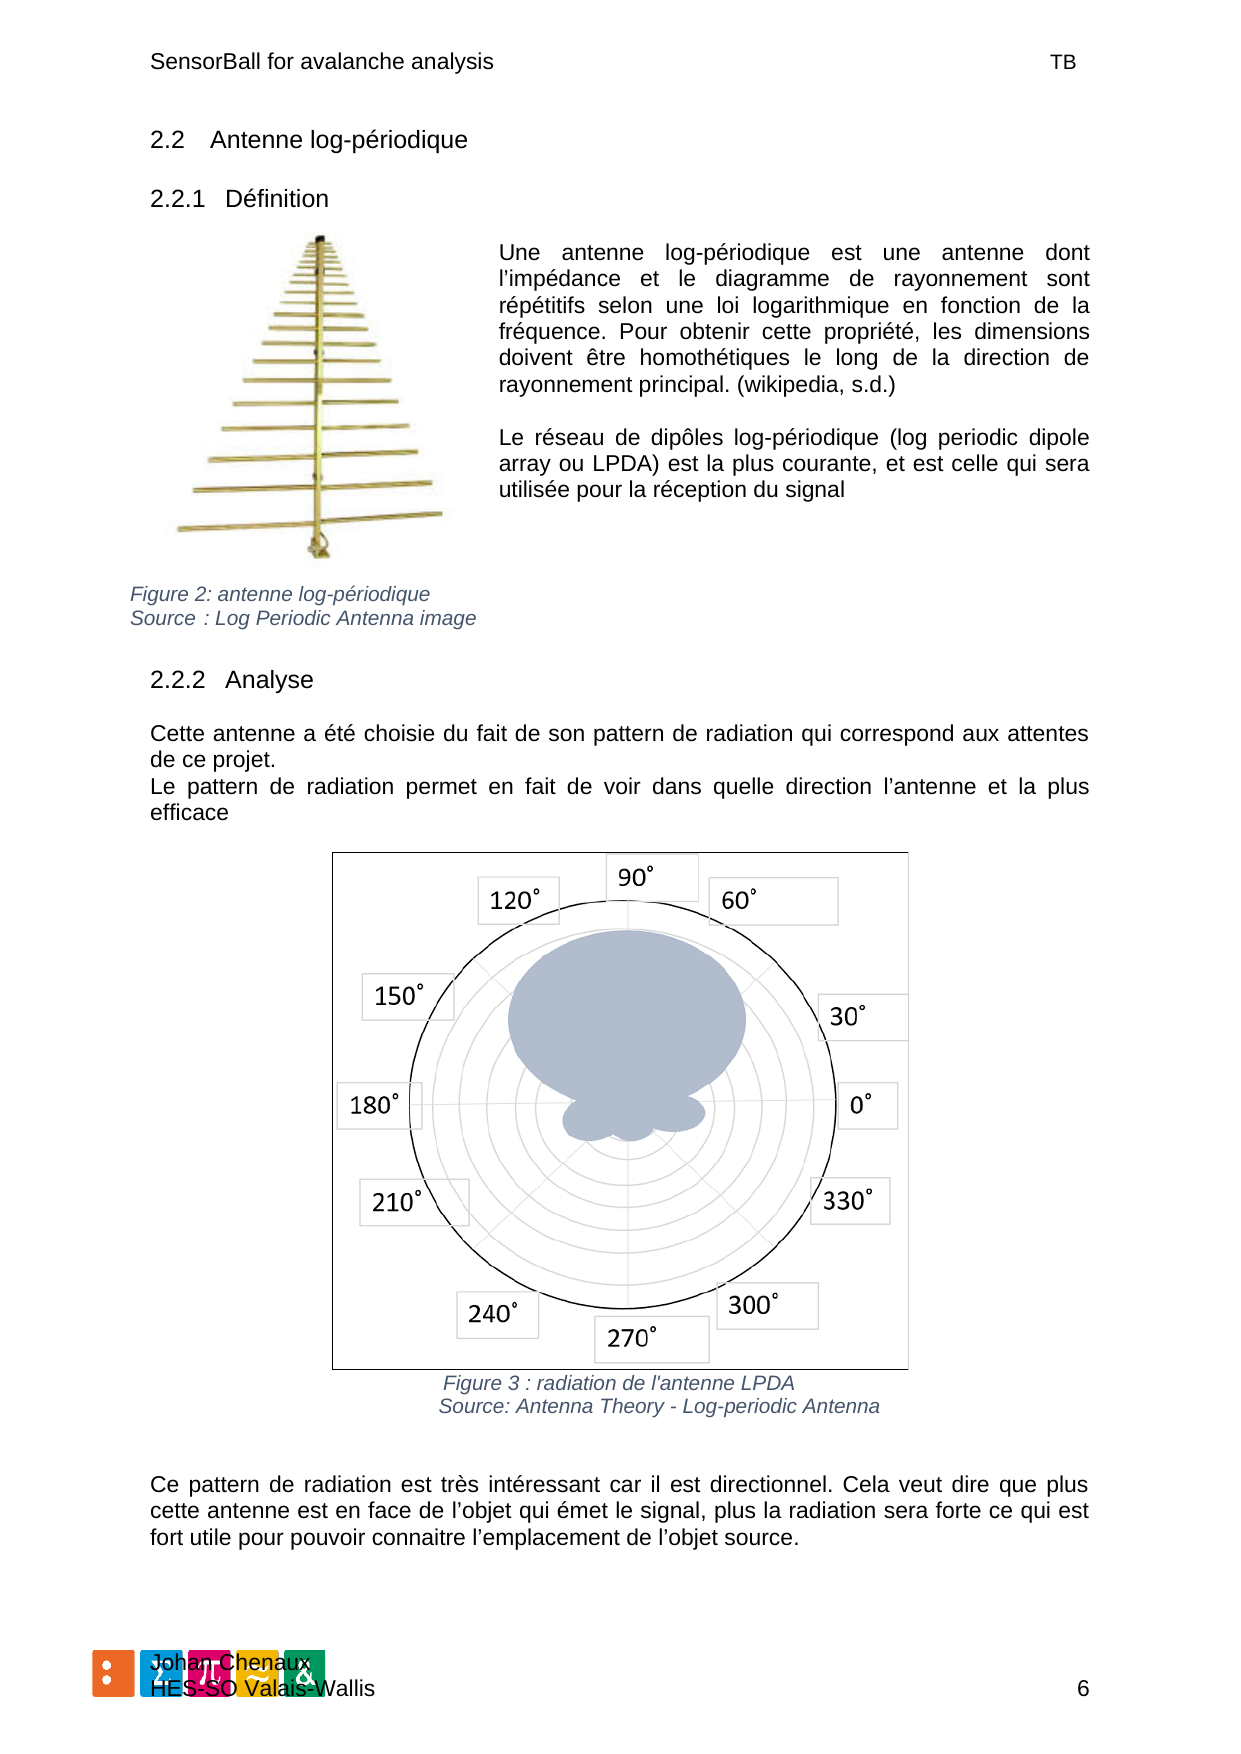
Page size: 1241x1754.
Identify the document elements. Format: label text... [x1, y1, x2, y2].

picture [92, 1650, 140, 1697]
picture [183, 1650, 326, 1697]
picture [129, 220, 480, 571]
text Source: Antenna Theory - Log-periodic Antenna [150, 1394, 1090, 1418]
text Une antenne log-périodique est une antenne dont l’impédance et le diagramme de rayonnement sont répétitifs selon une loi logarithmique en fonction de la fréquence. Pour obtenir cette propriété, les dimensions doivent être homothétiques le long de la direction de rayonnement principal. [480, 239, 1090, 397]
text Le réseau de dipôles log-périodique (log periodic dipole array ou LPDA) est la plus courante, et est celle qui sera utilisée pour la réception du signal [480, 423, 1090, 502]
subtitle Antenne log-périodique [150, 124, 1090, 153]
text Le pattern de radiation permet en fait de voir dans quelle direction l’antenne et la plus efficace [150, 773, 1090, 825]
text Ce pattern de radiation est très intéressant car il est directionnel. Cela veut dire que plus cette antenne est en face de l’objet qui émet le signal, plus la radiation sera forte ce qui est fort utile pour pouvoir connaitre l’emplacement de l’objet source. [150, 1471, 1090, 1550]
text Cette antenne a été choisie du fait de son pattern de radiation qui correspond aux attentes de ce projet. [150, 720, 1090, 773]
subtitle Définition [150, 184, 1090, 213]
text Figure : radiation de l'antenne LPDA [150, 1370, 1090, 1394]
subtitle Analyse [150, 665, 1090, 693]
picture [331, 851, 909, 1371]
